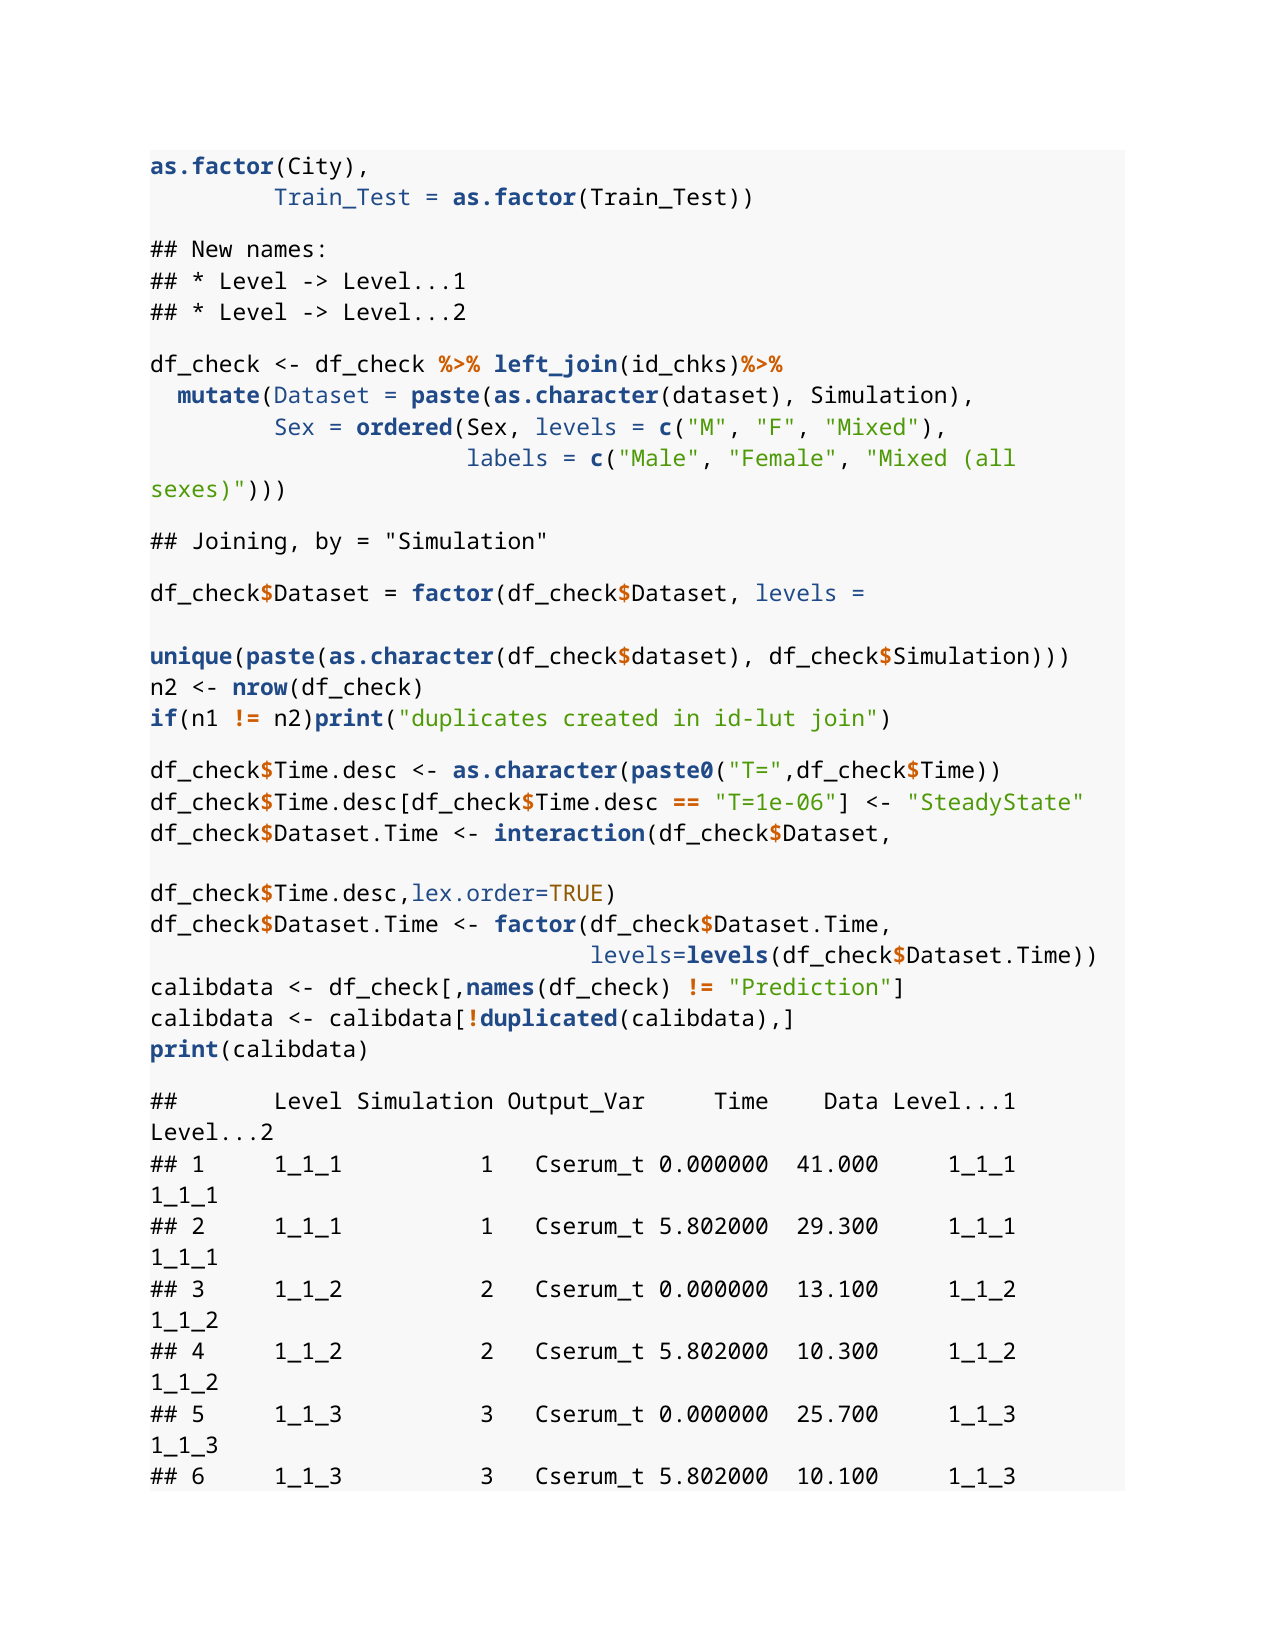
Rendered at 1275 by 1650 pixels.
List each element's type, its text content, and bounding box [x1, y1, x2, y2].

text ## Joining, by = "Simulation" [150, 525, 1125, 556]
text ## New names: ## * Level -> Level...1 ## * Level -> Level...2 [150, 233, 1125, 327]
text df_check <- df_check %>% left_join(id_chks)%>% mutate(Dataset = paste(as.character(dataset), Simulation), Sex = ordered(Sex, levels = c("M", "F", "Mixed"), labels = c("Male", "Female", "Mixed (all sexes)"))) [287, 348, 1125, 504]
text df_check$Dataset = factor(df_check$Dataset, levels = unique(paste(as.character(df_check$dataset), df_check$Simulation))) n2 <- nrow(df_check) if(n1 != n2)print("duplicates created in id-lut join") [150, 577, 1125, 733]
text df_check$Time.desc <- as.character(paste0("T=",df_check$Time)) df_check$Time.desc[df_check$Time.desc == "T=1e-06"] <- "SteadyState" df_check$Dataset.Time <- interaction(df_check$Dataset, df_check$Time.desc,lex.order=TRUE) df_check$Dataset.Time <- factor(df_check$Dataset.Time, levels=levels(df_check$Dataset.Time)) calibdata <- df_check[,names(df_check) != "Prediction"] calibdata <- calibdata[!duplicated(calibdata),] print(calibdata) [150, 754, 1125, 1064]
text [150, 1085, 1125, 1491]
